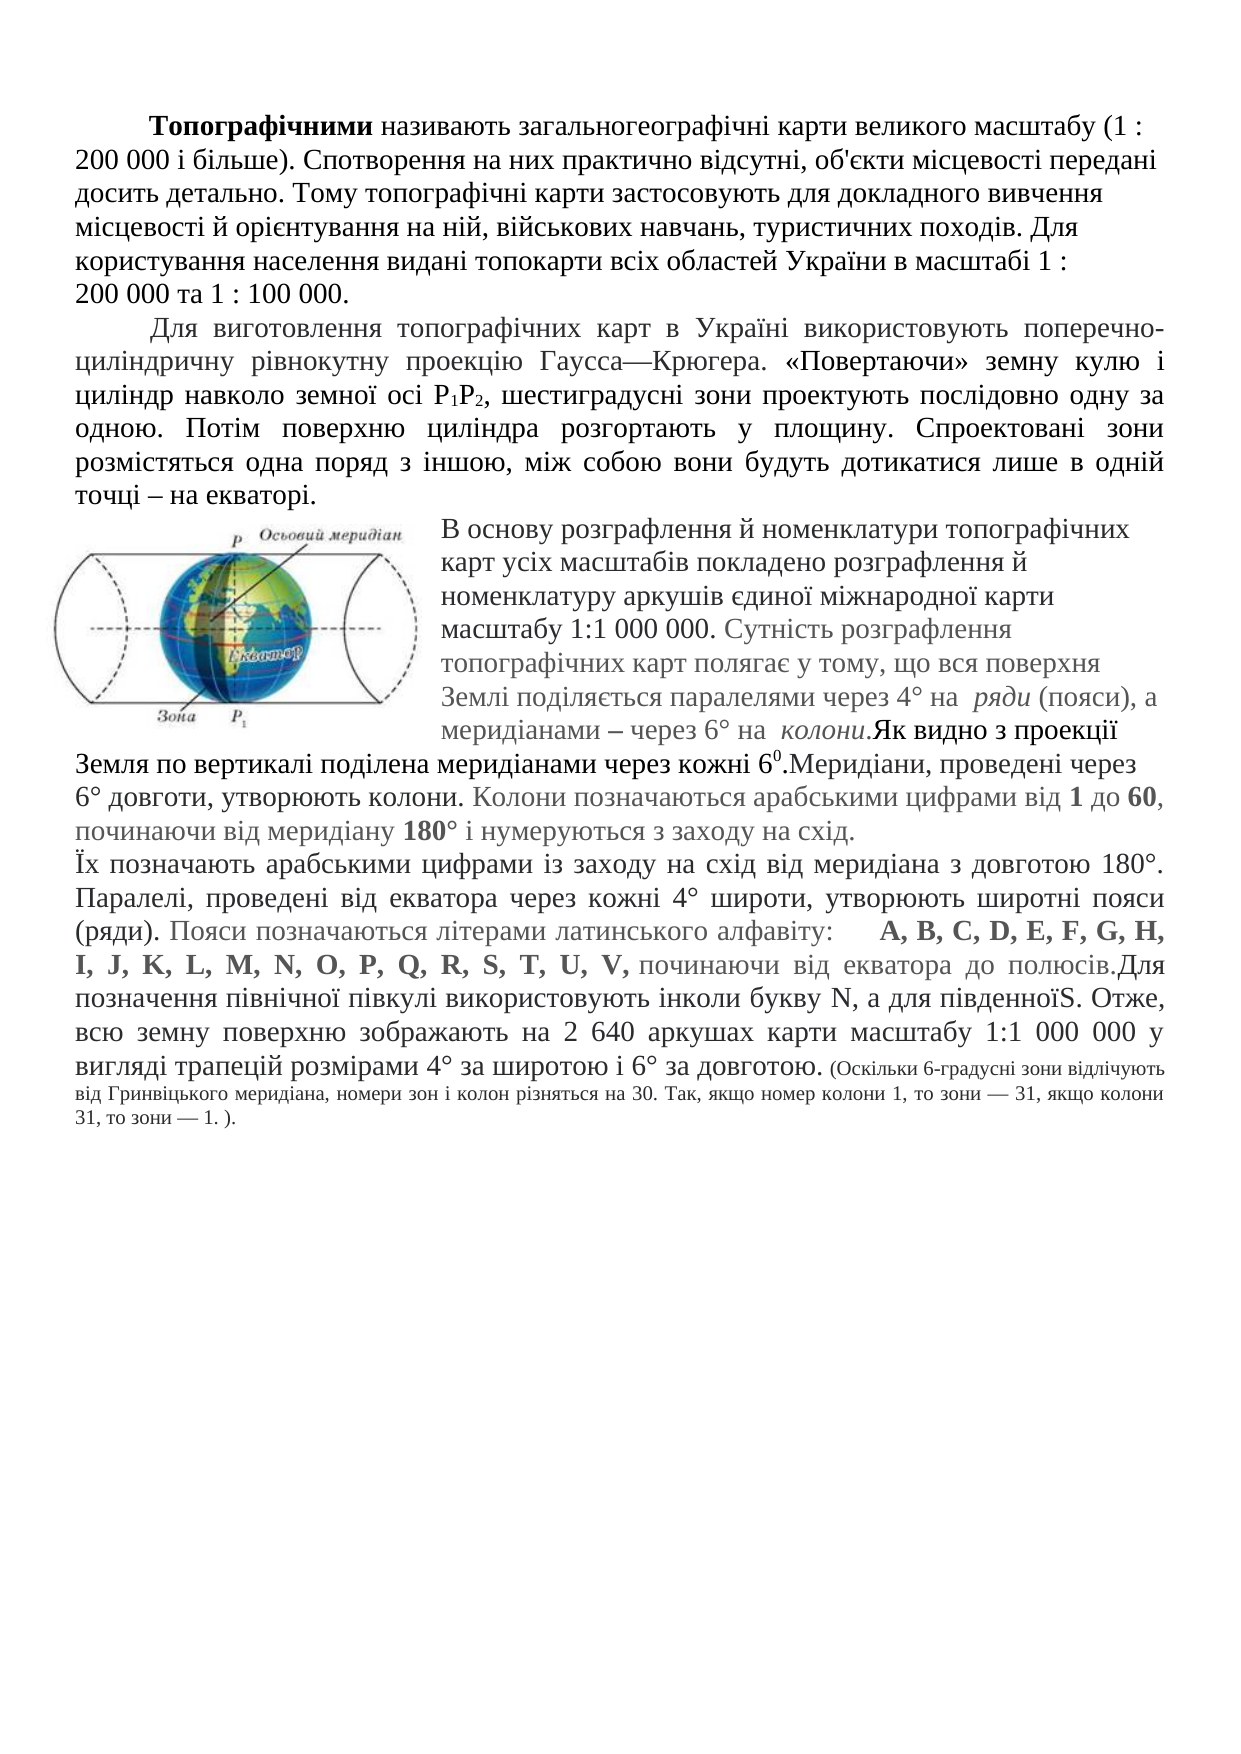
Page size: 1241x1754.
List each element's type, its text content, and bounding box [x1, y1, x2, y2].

text Топографічними називають загальногеографічні карти великого масштабу (1 : 200 000 і більше). Спотворення на них практично відсутні, об'єкти місцевості передані досить детально. Тому топографічні карти застосовують для докладного вивчення місцевості й орієнтування на ній, військових навчань, туристичних походів. Для користування населення видані топокарти всіх областей України в масштабі 1 : 200 000 та 1 : 100 000. [75, 108, 1165, 310]
text Їх позначають арабськими цифрами із заходу на схід від меридіана з довготою 180°. Паралелі, проведені від екватора через кожні 4° широти, утворюють широтні пояси (ряди). Пояси позначаються літерами латинського алфавіту: A, B, C, D, E, F, G, H, I, J, K, L, M, N, O, P, Q, R, S, T, U, V, починаючи від екватора до полюсів.Для позначення північної півкулі використовують інколи букву N, а для південноїS. Отже, всю земну поверхню зображають на 2 640 аркушах карти масштабу 1:1 000 000 у вигляді трапецій розмірами 4° за широтою і 6° за довготою. (Оскільки 6-градусні зони відлічують від Гринвіцького меридіана, номери зон і колон різняться на 30. Так, якщо номер колони 1, то зони — 31, якщо колони 31, то зони — 1. ). [75, 846, 1165, 1129]
text В основу розграфлення й номенклатури топографічних карт усіх масштабів покладено розграфлення й номенклатуру аркушів єдиної міжнародної карти масштабу 1:1 000 000. Сутність розграфлення топографічних карт полягає у тому, що вся поверхня Землі поділяється паралелями через 4° на ряди (пояси), а меридіанами – через 6° на колони.Як видно з проекції Земля по вертикалі поділена меридіанами через кожні 60.Меридіани, проведені через 6° довготи, утворюють колони. Колони позначаються арабськими цифрами від 1 до 60, починаючи від меридіану 180° і нумеруються з заходу на схід. [75, 511, 1165, 846]
picture [45, 524, 422, 734]
text Для виготовлення топографічних карт в Україні використовують поперечно-циліндричну рівнокутну проекцію Гаусса—Крюгера. «Повертаючи» земну кулю і циліндр навколо земної осі Р1Р2, шестиградусні зони проектують послідовно одну за одною. Потім поверхню циліндра розгортають у площину. Спроектовані зони розмістяться одна поряд з іншою, між собою вони будуть дотикатися лише в одній точці – на екваторі. [75, 310, 1165, 511]
